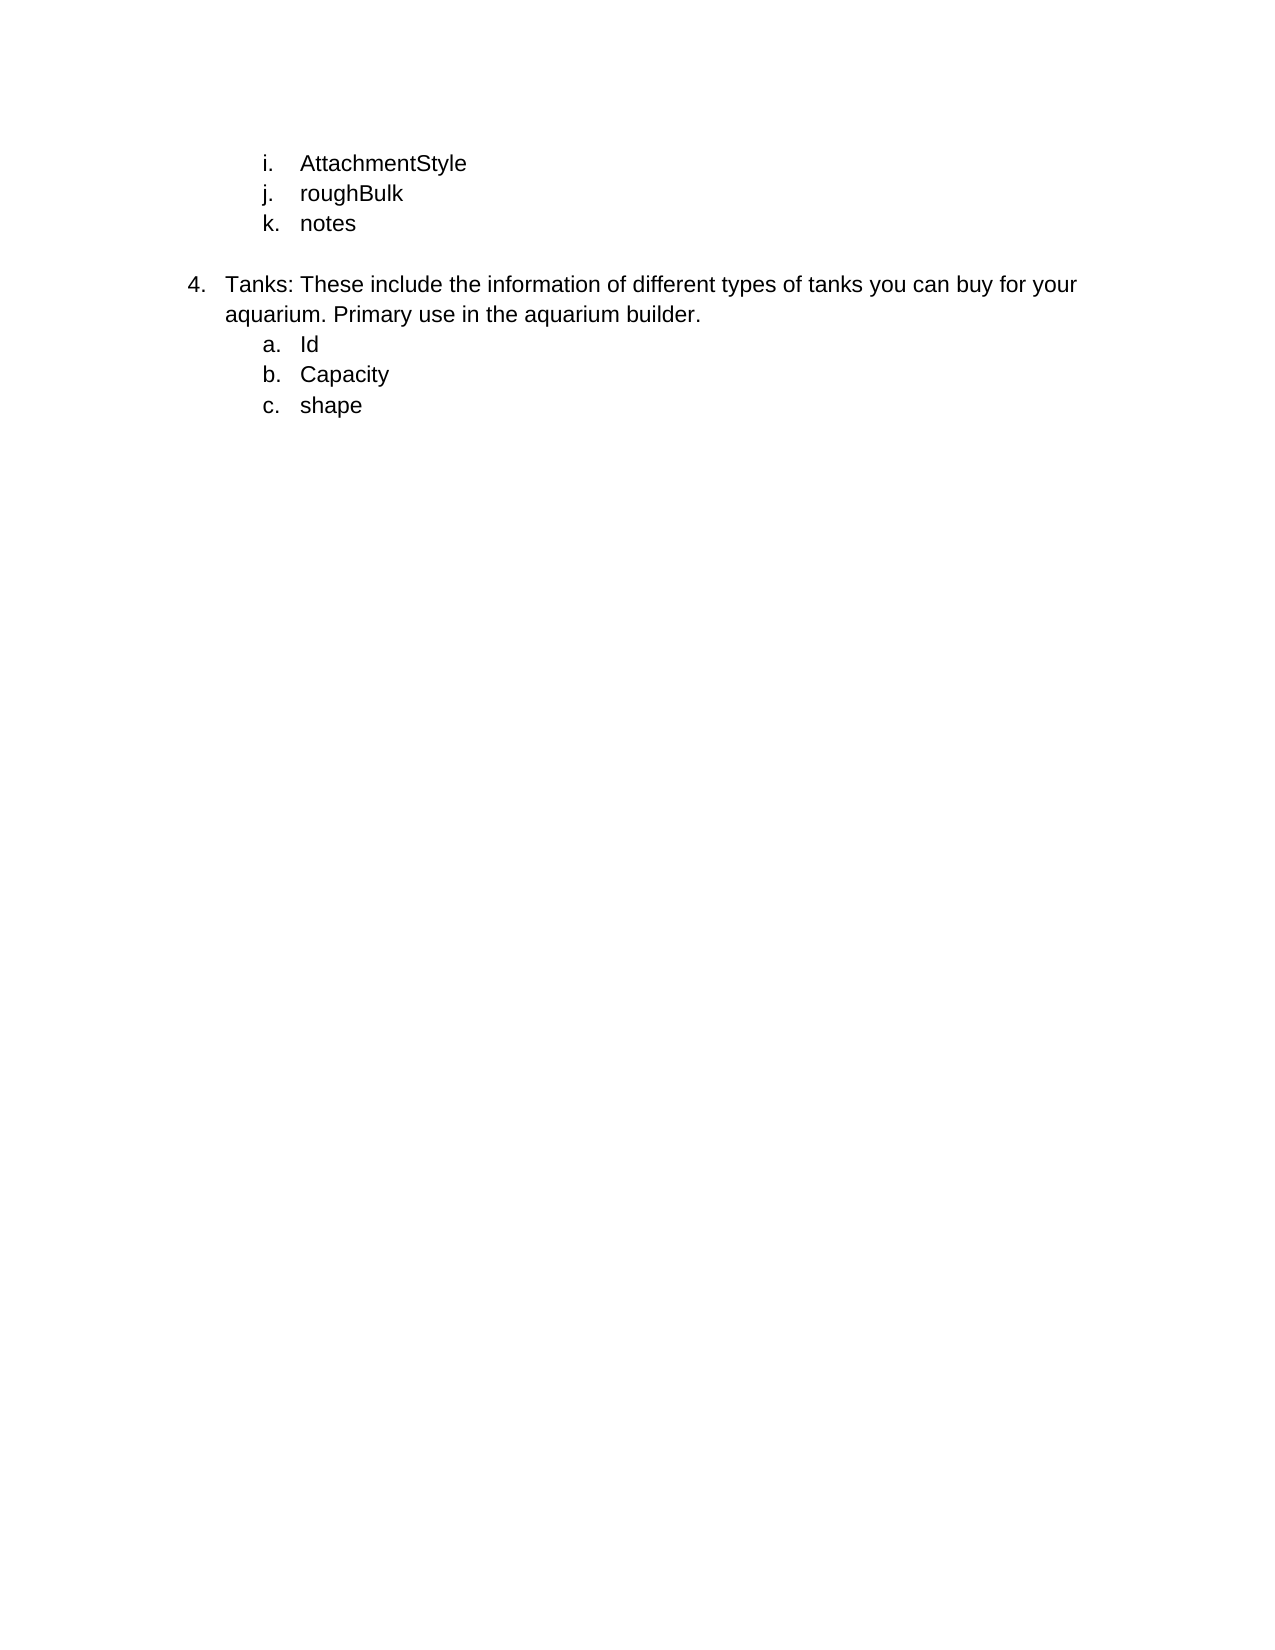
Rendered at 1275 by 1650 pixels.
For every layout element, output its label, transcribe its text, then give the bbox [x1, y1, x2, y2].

list roughBulk [262, 180, 1125, 207]
list Capacity [262, 361, 1125, 388]
list AttachmentStyle [262, 150, 1125, 176]
list shape [262, 392, 1125, 418]
list notes [262, 210, 1125, 237]
list Id [262, 331, 1125, 358]
list Tanks: These include the information of different types of tanks you can buy for your aquarium. Primary use in the aquarium builder. [187, 271, 1125, 327]
